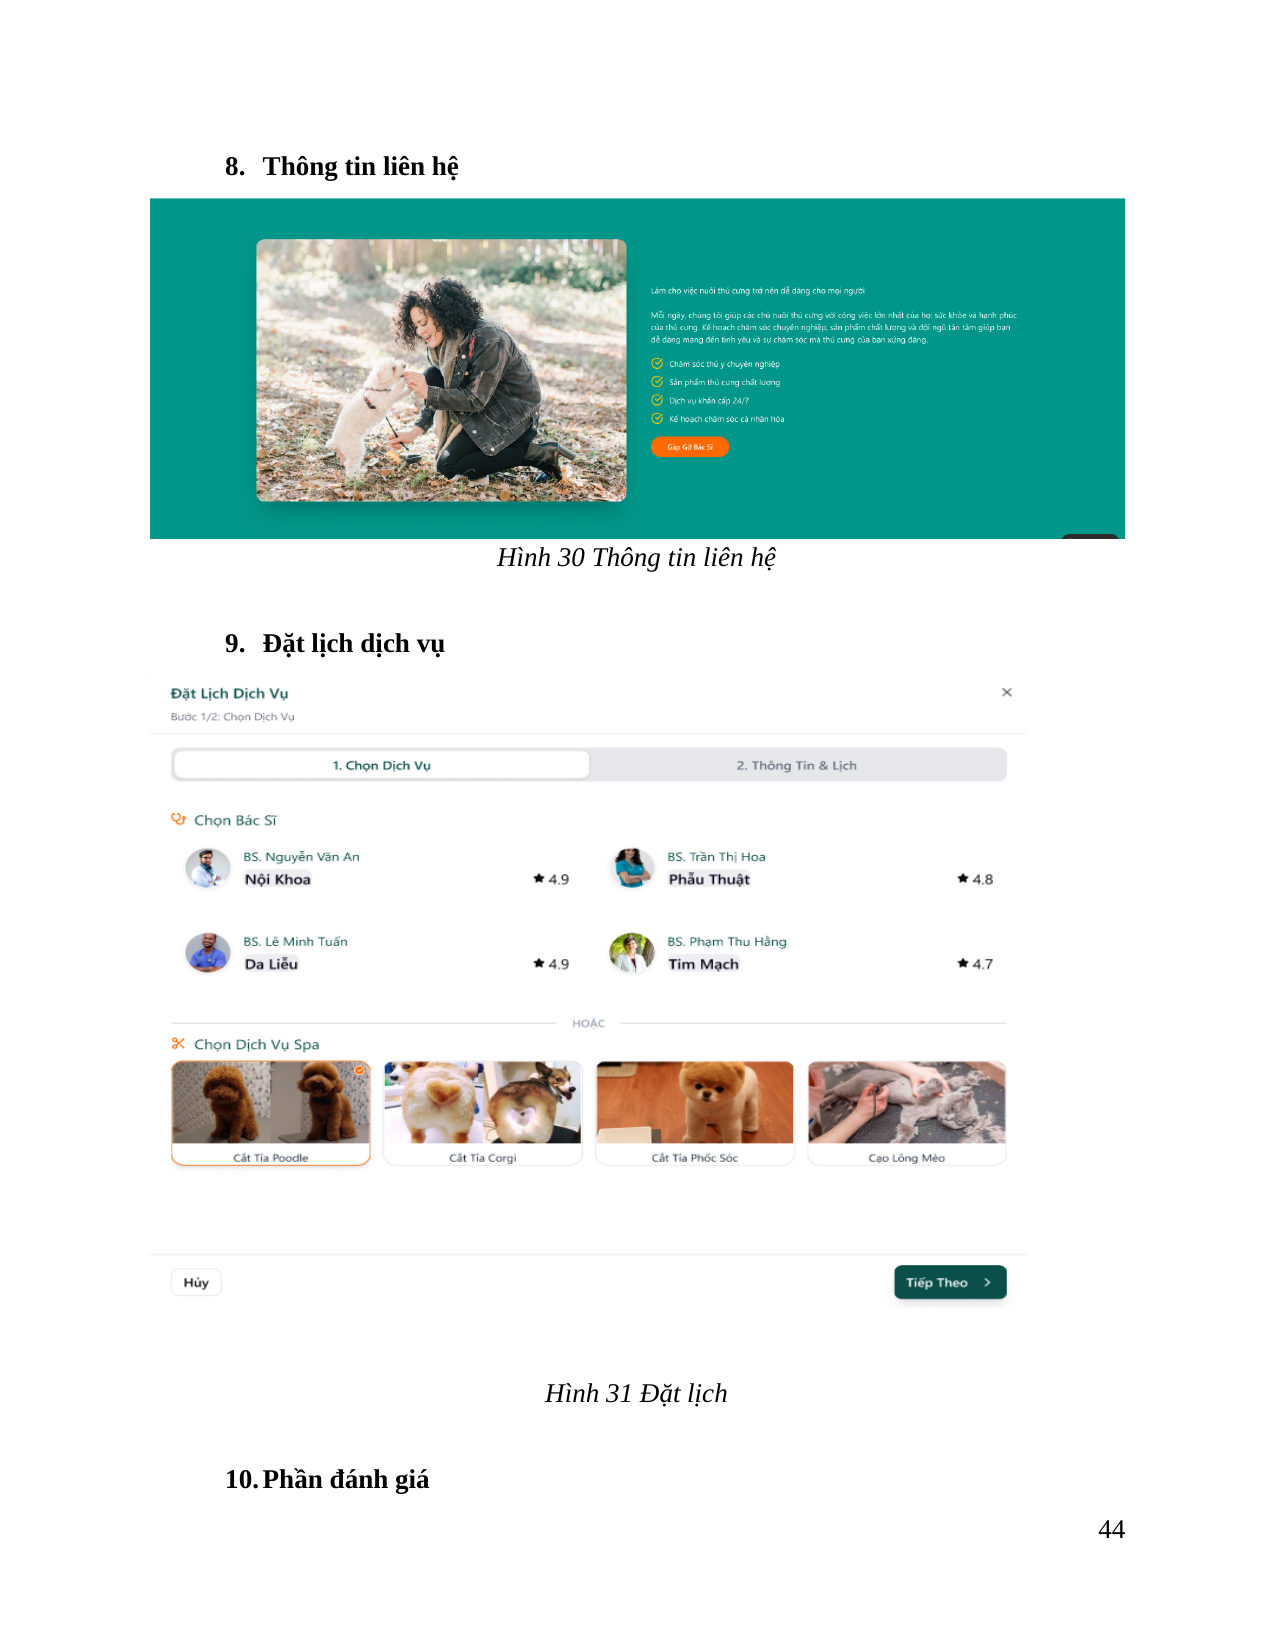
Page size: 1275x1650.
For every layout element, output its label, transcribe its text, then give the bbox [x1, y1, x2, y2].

text Phần đánh giá [225, 1463, 1125, 1494]
text Đặt lịch dịch vụ [225, 627, 1125, 658]
picture [150, 673, 1027, 1308]
text Hình 31 Đặt lịch [150, 1377, 1125, 1408]
text Hình 30 Thông tin liên hệ [150, 541, 1125, 572]
picture [150, 196, 1125, 539]
text Thông tin liên hệ [225, 150, 1125, 181]
